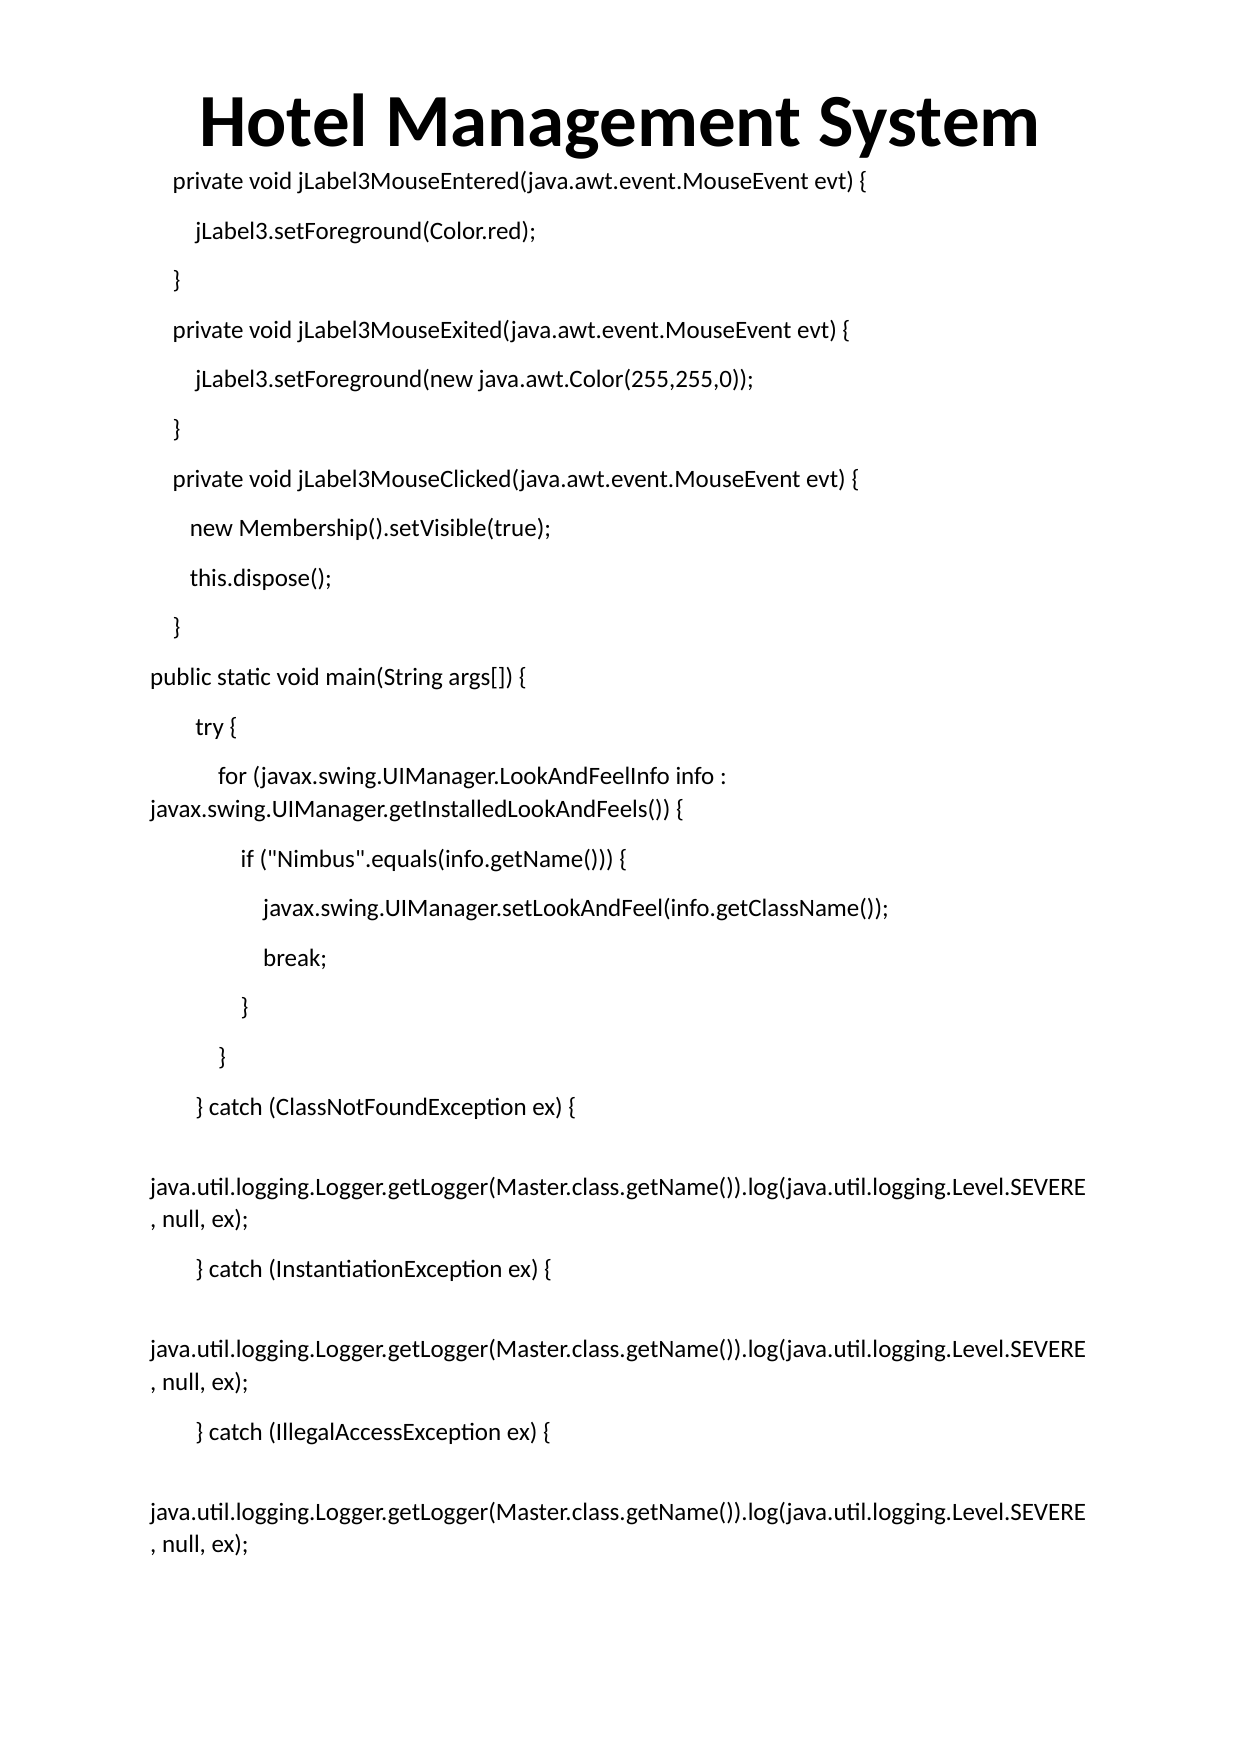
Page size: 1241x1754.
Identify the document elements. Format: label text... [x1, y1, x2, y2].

text } catch (InstantiationException ex) { [150, 1253, 1090, 1284]
text jLabel3.setForeground(new java.awt.Color(255,255,0)); [150, 364, 1090, 394]
text private void jLabel3MouseClicked(java.awt.event.MouseEvent evt) { [150, 463, 1090, 493]
text jLabel3.setForeground(Color.red); [150, 215, 1090, 245]
text private void jLabel3MouseExited(java.awt.event.MouseEvent evt) { [150, 314, 1090, 344]
text for (javax.swing.UIManager.LookAndFeelInfo info : javax.swing.UIManager.getInstalledLookAndFeels()) { [150, 760, 1090, 824]
text public static void main(String args[]) { [150, 661, 1090, 692]
text } [150, 1041, 1090, 1072]
text } catch (IllegalAccessException ex) { [150, 1416, 1090, 1446]
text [150, 1303, 1090, 1397]
text } [150, 992, 1090, 1022]
text } [150, 413, 1090, 444]
text } catch (ClassNotFoundException ex) { [150, 1091, 1090, 1121]
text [150, 1465, 1090, 1559]
text break; [150, 942, 1090, 972]
text } [150, 264, 1090, 295]
text private void jLabel3MouseEntered(java.awt.event.MouseEvent evt) { [150, 165, 1090, 196]
text } [150, 612, 1090, 642]
text try { [150, 711, 1090, 741]
text this.dispose(); [150, 562, 1090, 592]
text if ("Nimbus".equals(info.getName())) { [150, 843, 1090, 873]
text javax.swing.UIManager.setLookAndFeel(info.getClassName()); [150, 892, 1090, 923]
text java.util.logging.Logger.getLogger(Master.class.getName()).log(java.util.logging.Level.SEVERE, null, ex); [150, 1140, 1090, 1234]
text new Membership().setVisible(true); [150, 512, 1090, 543]
